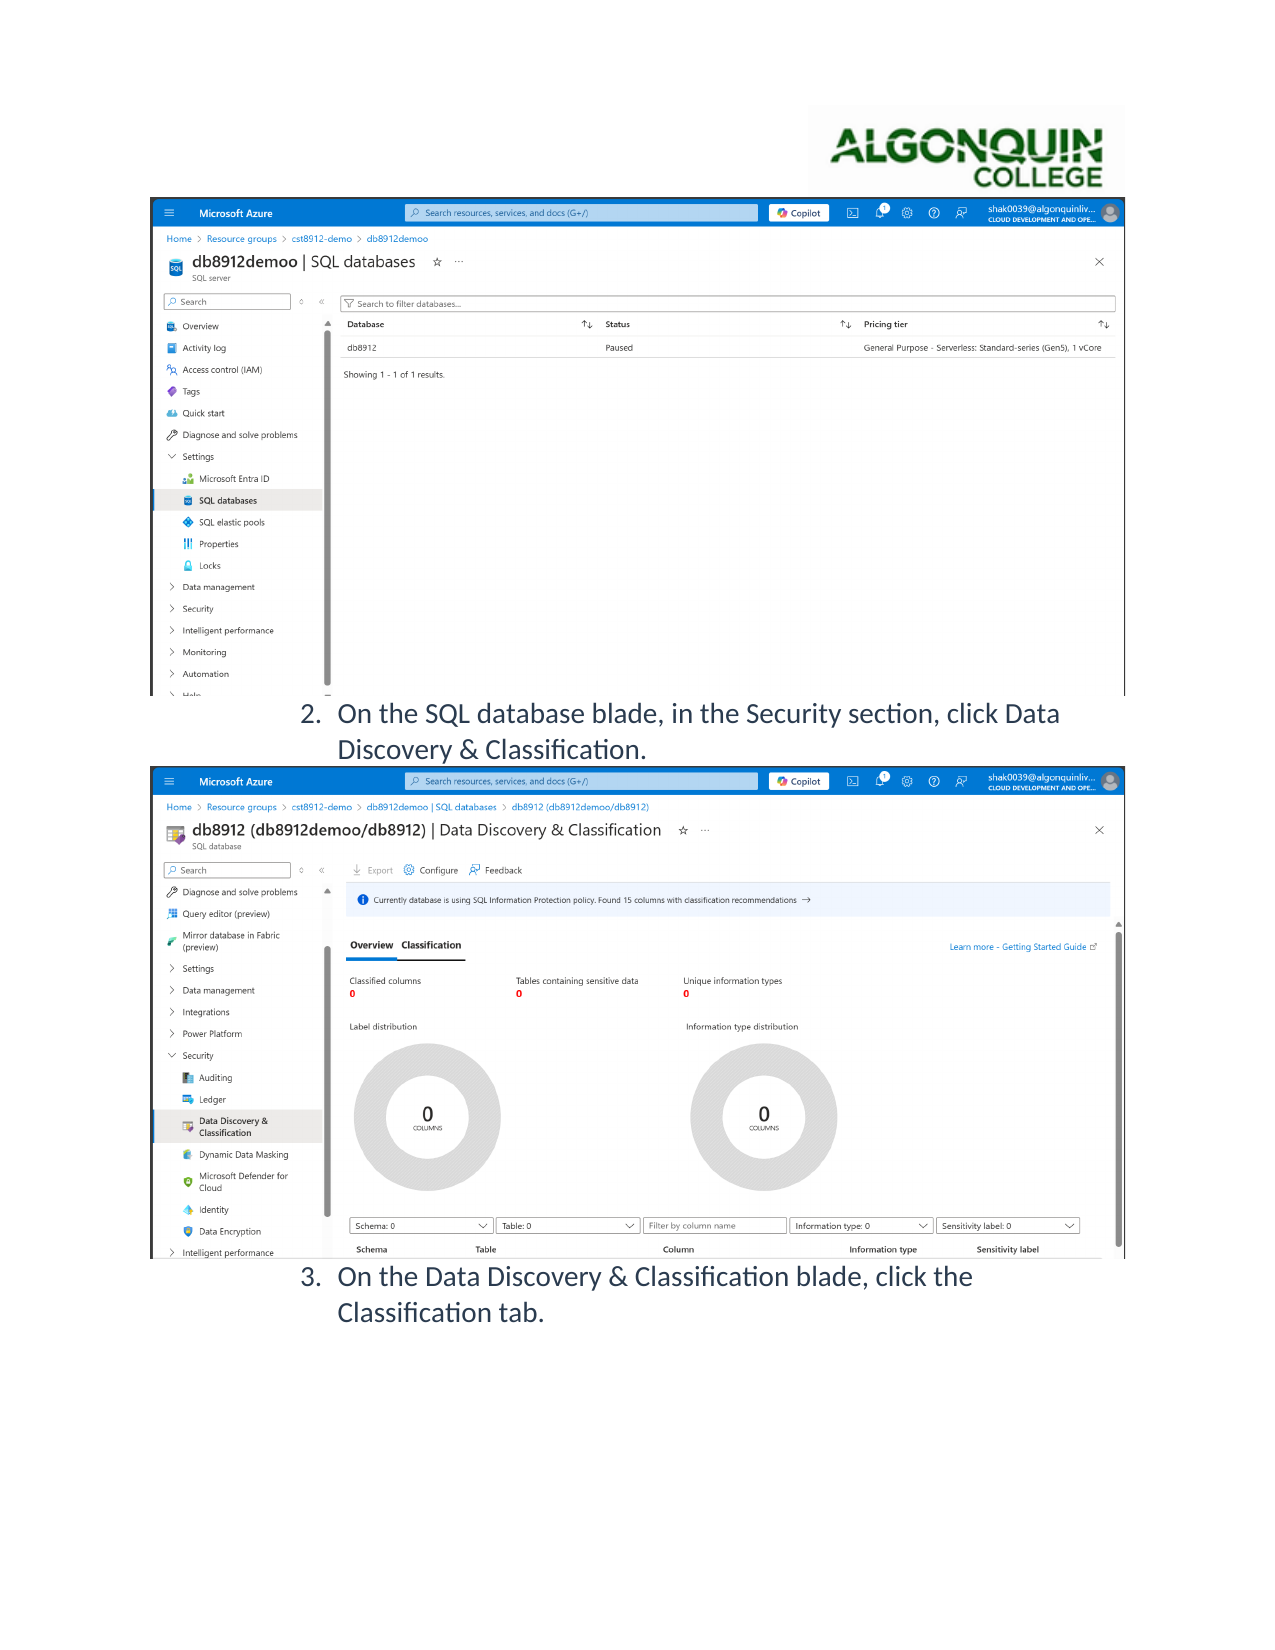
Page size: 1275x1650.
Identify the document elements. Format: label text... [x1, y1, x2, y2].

list On the SQL database blade, in the Security section, click Data Discovery & Classification. [647, 696, 1125, 766]
picture [150, 766, 1125, 1259]
list On the Data Discovery & Classification blade, click the Classification tab. [545, 1259, 1125, 1330]
picture [150, 105, 1125, 696]
